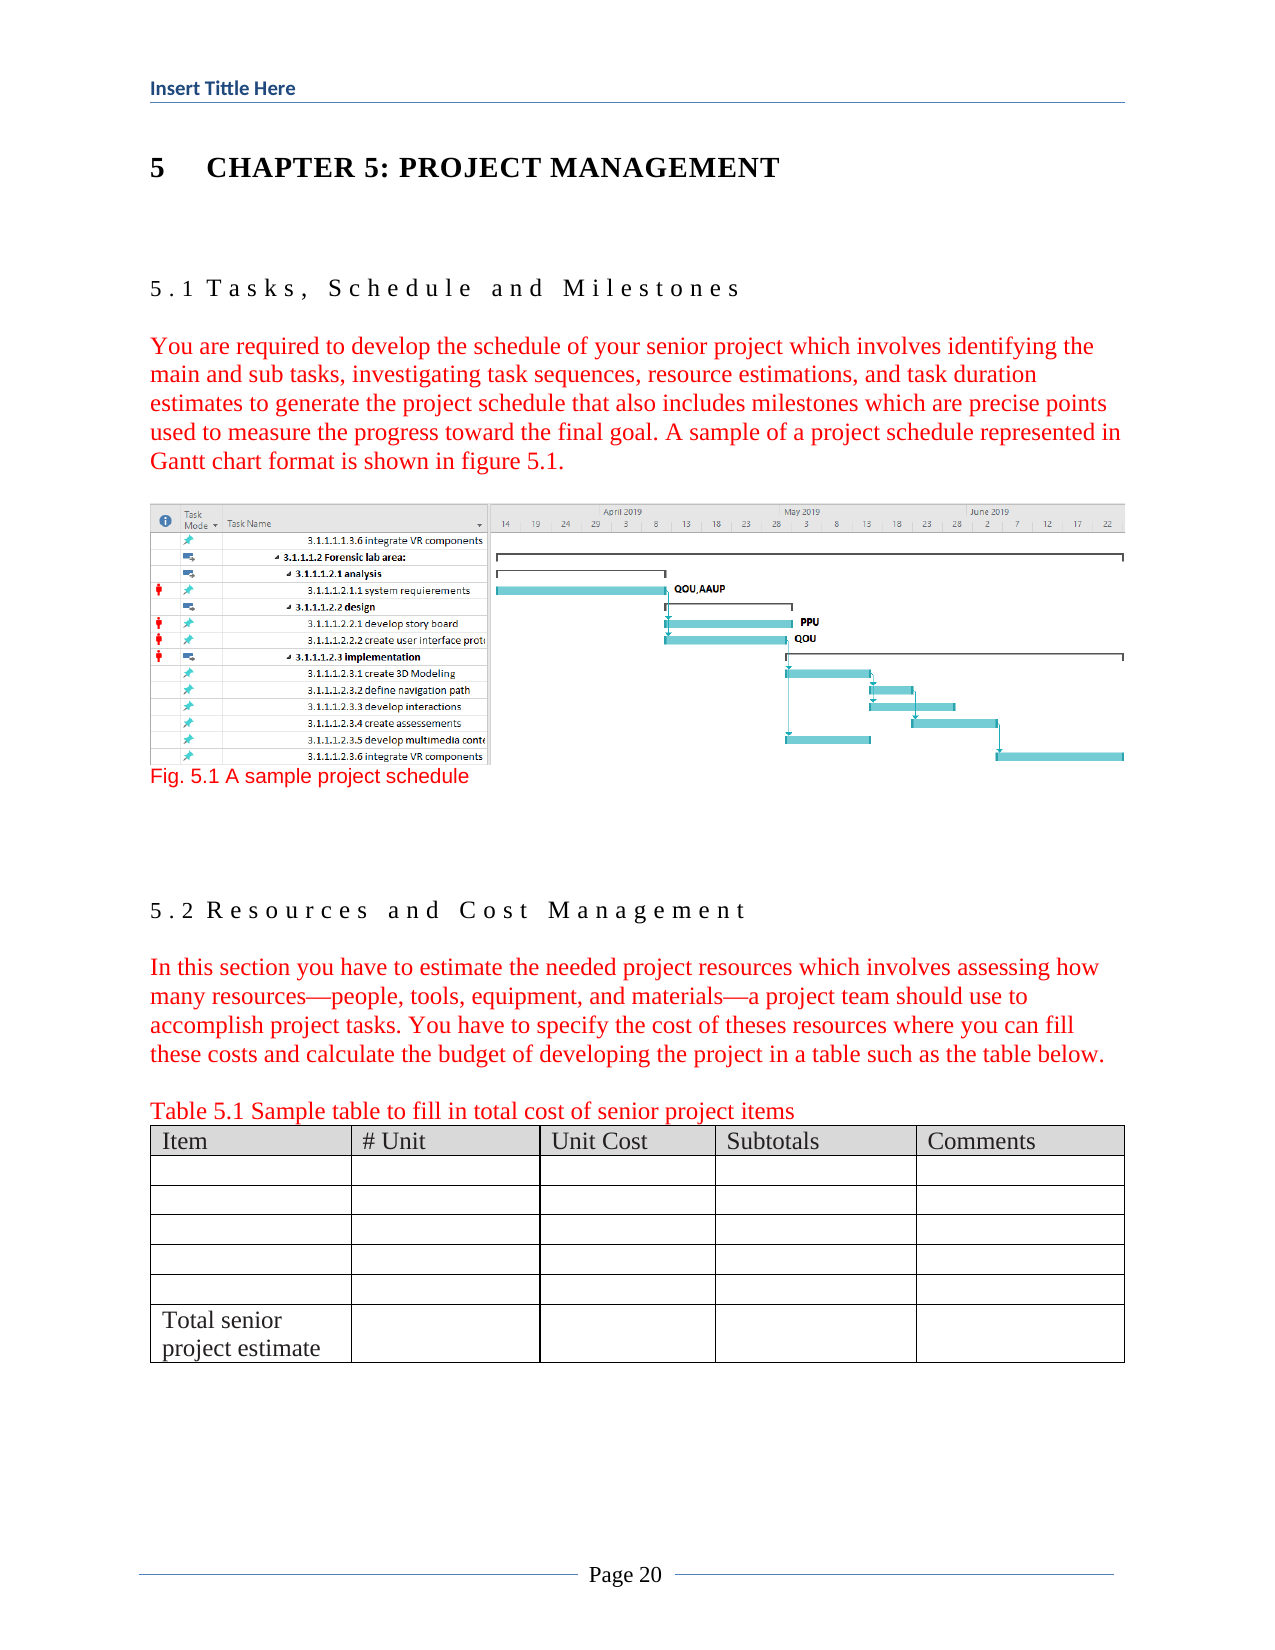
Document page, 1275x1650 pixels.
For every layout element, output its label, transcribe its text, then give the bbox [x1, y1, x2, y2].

text Fig. 5.1 A sample project schedule [150, 765, 1125, 788]
table_cell [917, 1245, 1124, 1274]
table_cell [541, 1186, 715, 1214]
table_cell [352, 1245, 539, 1274]
table_header Item [151, 1126, 351, 1155]
table_cell [151, 1156, 351, 1184]
list Tasks, Schedule and Milestones [150, 273, 1125, 302]
table_cell [917, 1305, 1124, 1362]
table_cell [151, 1245, 351, 1274]
table_cell [917, 1275, 1124, 1304]
table_cell [716, 1186, 916, 1214]
table_cell [917, 1156, 1124, 1184]
table_cell [352, 1186, 539, 1214]
picture [150, 503, 1125, 765]
table_cell [352, 1275, 539, 1304]
table_cell [917, 1186, 1124, 1214]
list CHAPTER 5: Project Management [150, 150, 1125, 183]
table_cell [541, 1215, 715, 1244]
table_cell Total senior project estimate [151, 1305, 351, 1362]
table_header Comments [917, 1126, 1124, 1155]
text In this section you have to estimate the needed project resources which involves assessing how many resources—people, tools, equipment, and materials—a project team should use to accomplish project tasks. You have to specify the cost of theses resources where you can fill these costs and calculate the budget of developing the project in a table such as the table below. [150, 952, 1125, 1067]
table_header Unit Cost [541, 1126, 715, 1155]
table_header # Unit [352, 1126, 539, 1155]
table_cell [151, 1186, 351, 1214]
table_cell [151, 1275, 351, 1304]
table_cell [541, 1275, 715, 1304]
table_cell [716, 1156, 916, 1184]
table_cell [541, 1156, 715, 1184]
table_cell [716, 1215, 916, 1244]
table_cell [352, 1305, 539, 1362]
table_cell [716, 1305, 916, 1362]
table_cell [716, 1245, 916, 1274]
text You are required to develop the schedule of your senior project which involves identifying the main and sub tasks, investigating task sequences, resource estimations, and task duration estimates to generate the project schedule that also includes milestones which are precise points used to measure the progress toward the final goal. A sample of a project schedule represented in Gantt chart format is shown in figure 5.1. [150, 331, 1125, 474]
table_cell [352, 1215, 539, 1244]
table_cell [151, 1215, 351, 1244]
table_cell [917, 1215, 1124, 1244]
table_cell [716, 1275, 916, 1304]
table_header Subtotals [716, 1126, 916, 1155]
table_cell [541, 1305, 715, 1362]
list Resources and Cost Management [150, 895, 1125, 924]
table_cell [541, 1245, 715, 1274]
table_cell [352, 1156, 539, 1184]
text Table 5.1 Sample table to fill in total cost of senior project items [150, 1096, 1125, 1125]
